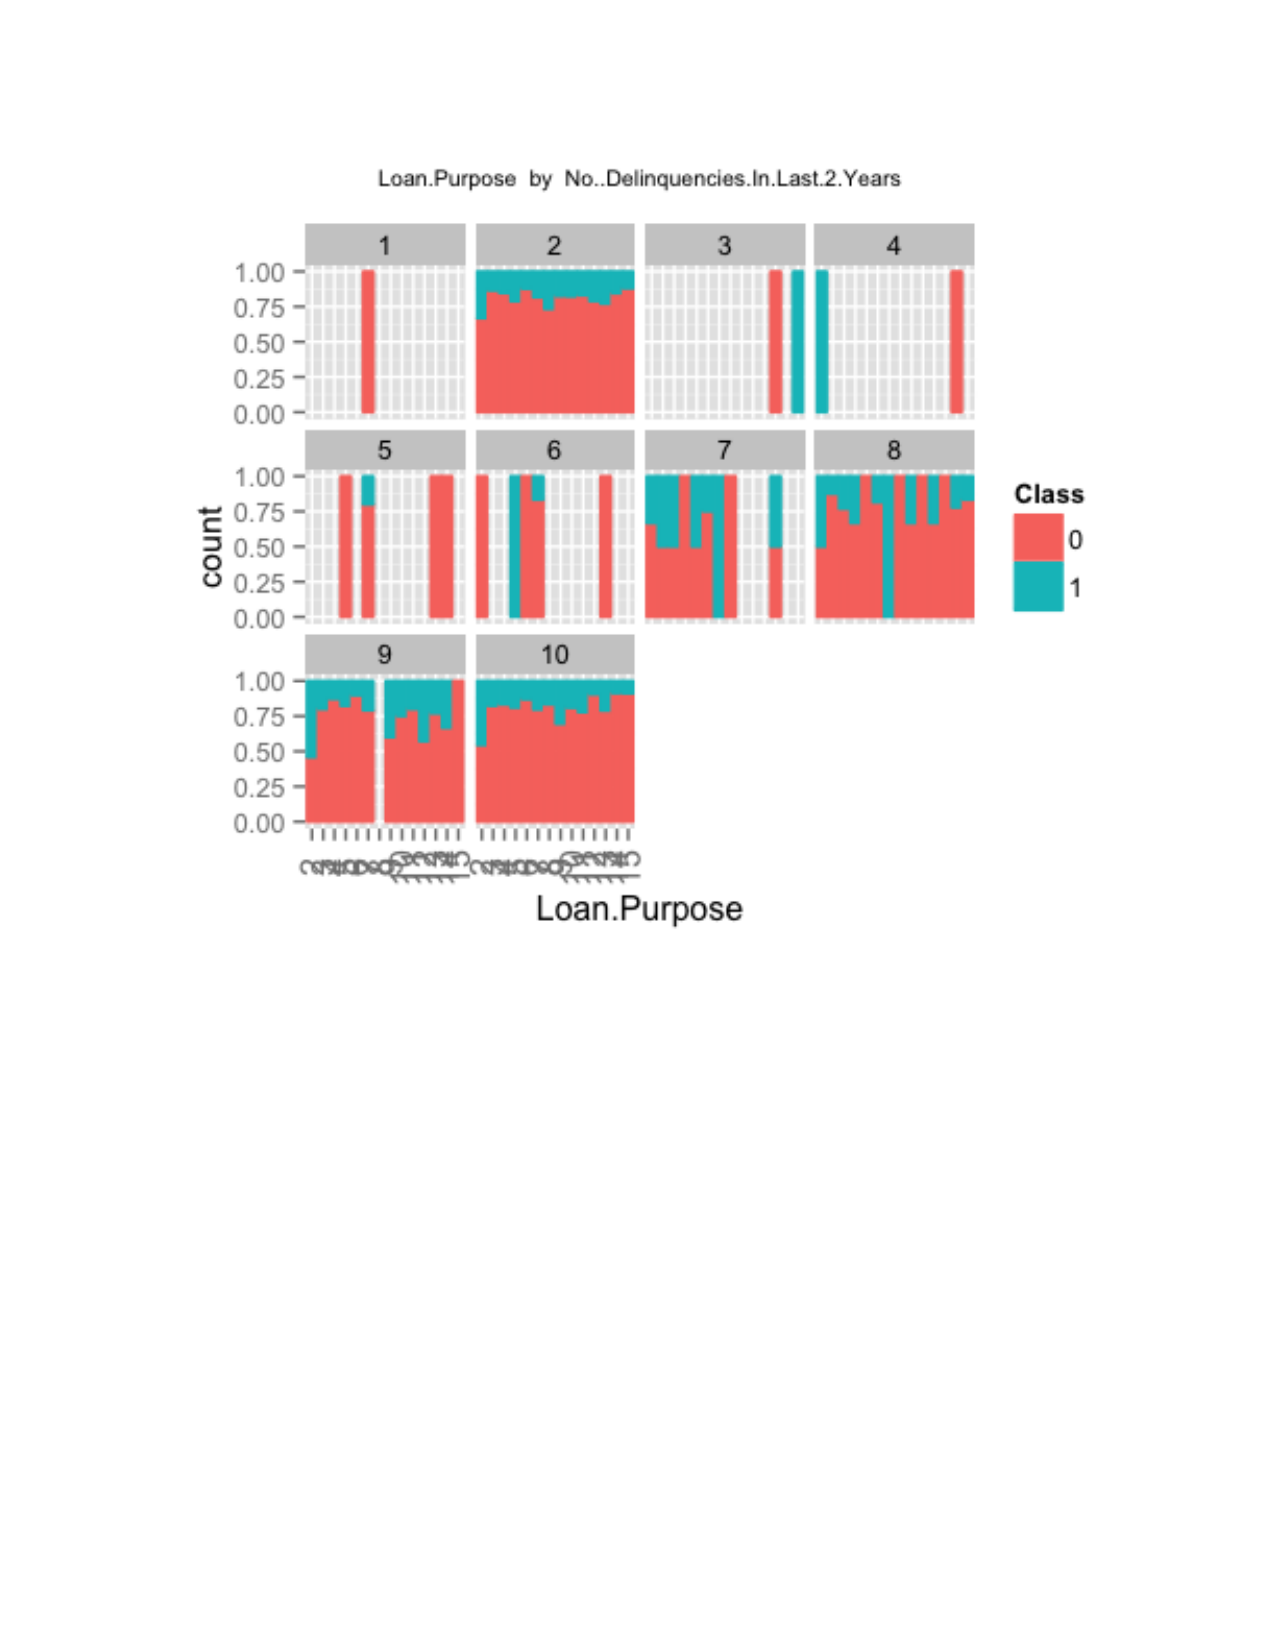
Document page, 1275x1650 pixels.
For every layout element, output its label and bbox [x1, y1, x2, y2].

picture [168, 150, 1169, 950]
